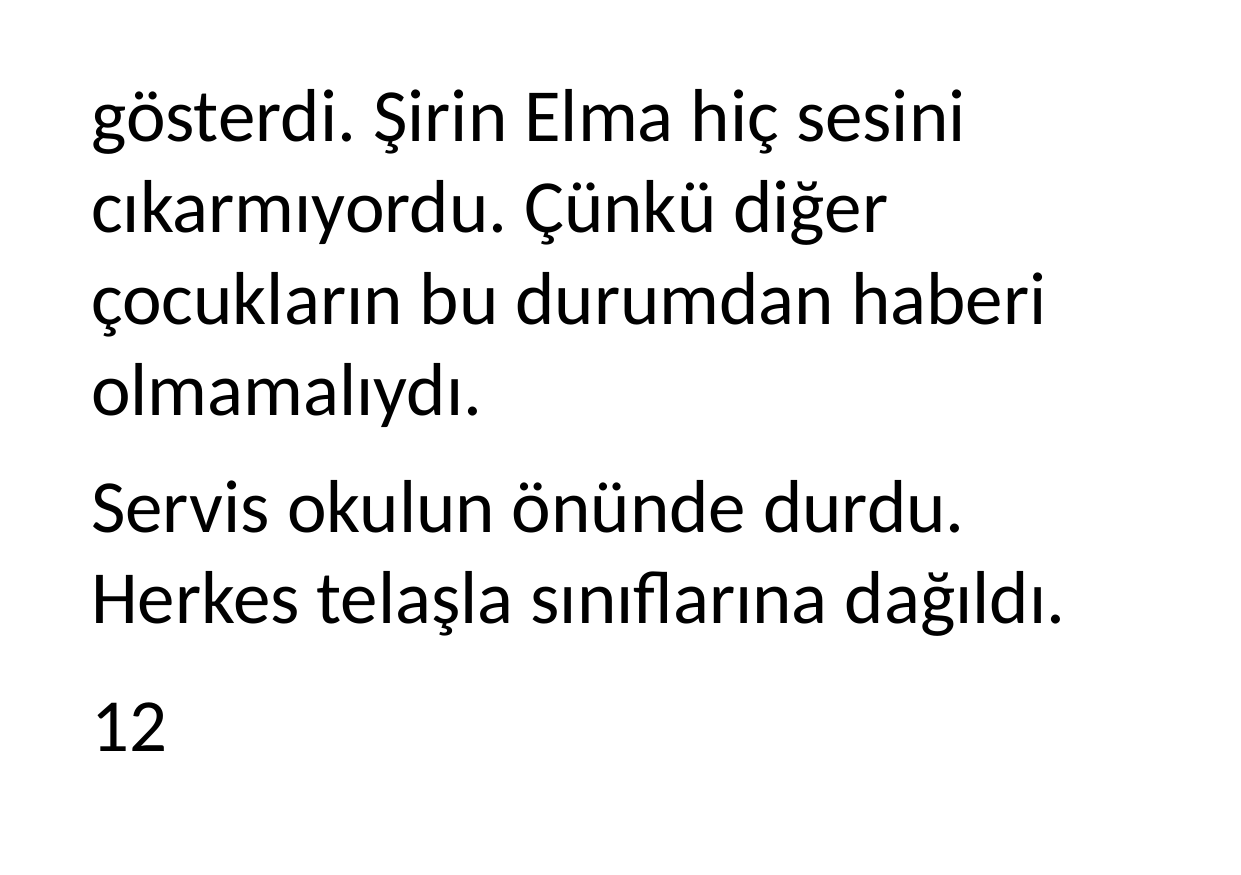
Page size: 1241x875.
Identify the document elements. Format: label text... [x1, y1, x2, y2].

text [91, 68, 1140, 434]
text Servis okulun önünde durdu. Herkes telaşla sınıflarına dağıldı. [91, 459, 1140, 643]
